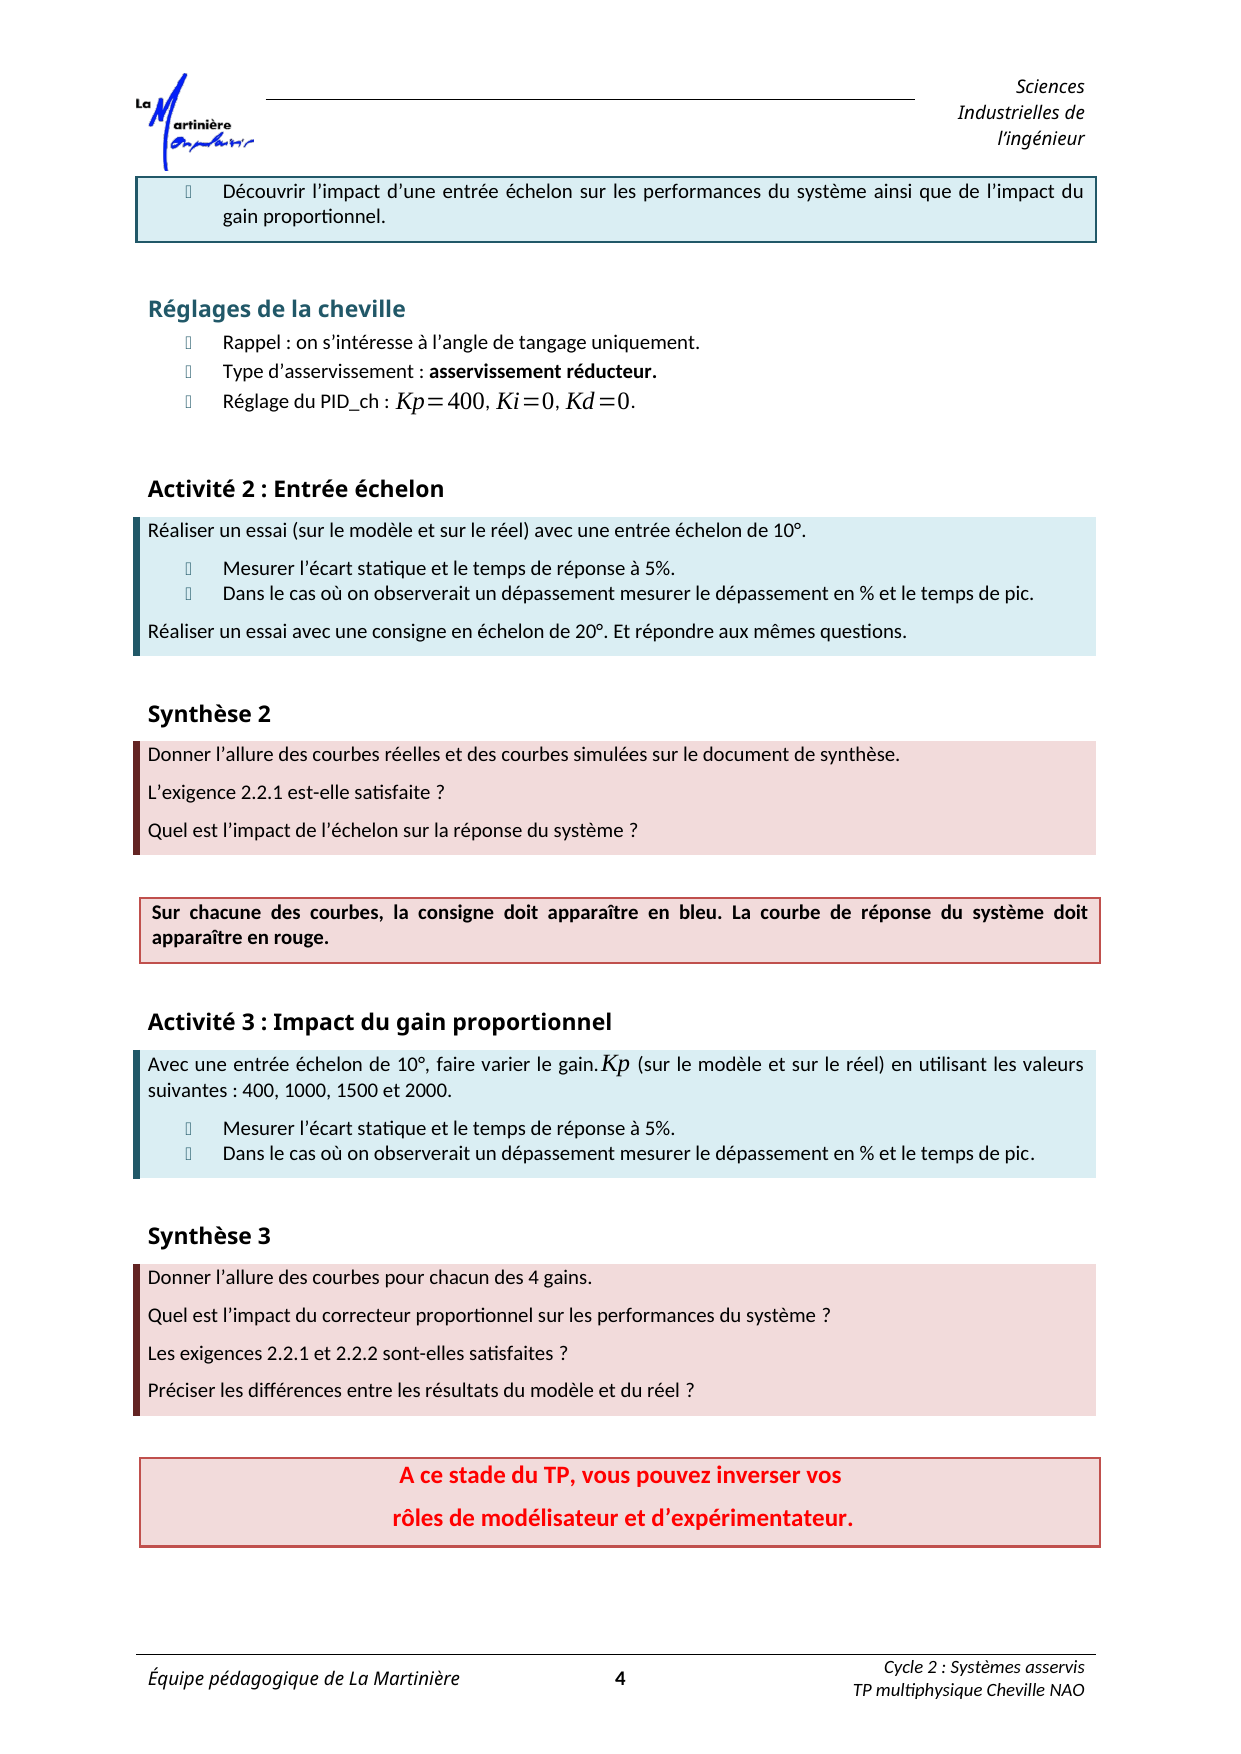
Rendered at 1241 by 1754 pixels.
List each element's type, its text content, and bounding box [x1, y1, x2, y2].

list Réglage du PID_ch : , , . [185, 387, 1093, 415]
table_cell Donner l’allure des courbes pour chacun des 4 gains. Quel est l’impact du correcteur proportionnel sur les performances du système ? Les exigences 2.2.1 et 2.2.2 sont-elles satisfaites ? Préciser les différences entre les résultats du modèle et du réel ? [140, 1264, 1096, 1416]
table_cell Donner l’allure des courbes réelles et des courbes simulées sur le document de synthèse. L’exigence 2.2.1 est-elle satisfaite ? Quel est l’impact de l’échelon sur la réponse du système ? [140, 741, 1096, 855]
table_header A ce stade du TP, vous pouvez inverser vos rôles de modélisateur et d’expérimentateur. [141, 1459, 1099, 1545]
subtitle Réglages de la cheville [148, 293, 1093, 324]
list Rappel : on s’intéresse à l’angle de tangage uniquement. [185, 329, 1093, 354]
table_header Synthèse 3 [136, 1220, 1096, 1264]
list Type d’asservissement : asservissement réducteur. [185, 358, 1093, 384]
table_cell Réaliser un essai (sur le modèle et sur le réel) avec une entrée échelon de 10°. Mesurer l’écart statique et le temps de réponse à 5%. Dans le cas où on observerait un dépassement mesurer le dépassement en % et le temps de pic. Réaliser un essai avec une consigne en échelon de 20°. Et répondre aux mêmes questions. [140, 517, 1096, 656]
table_header Synthèse 2 [136, 698, 1096, 741]
table_cell Avec une entrée échelon de 10°, faire varier le gain. (sur le modèle et sur le réel) en utilisant les valeurs suivantes : 400, 1000, 1500 et 2000. Mesurer l’écart statique et le temps de réponse à 5%. Dans le cas où on observerait un dépassement mesurer le dépassement en % et le temps de pic. [140, 1050, 1096, 1178]
table_header Sur chacune des courbes, la consigne doit apparaître en bleu. La courbe de réponse du système doit apparaître en rouge. [141, 899, 1099, 962]
table_header Activité 3 : Impact du gain proportionnel [136, 1006, 1096, 1050]
picture [136, 73, 254, 171]
table_header Activité 2 : Entrée échelon [136, 473, 1096, 517]
table_header Objectif intermédiaire : Découvrir l’impact d’une entrée échelon sur les performances du système ainsi que de l’impact du gain proportionnel. [138, 178, 1095, 241]
